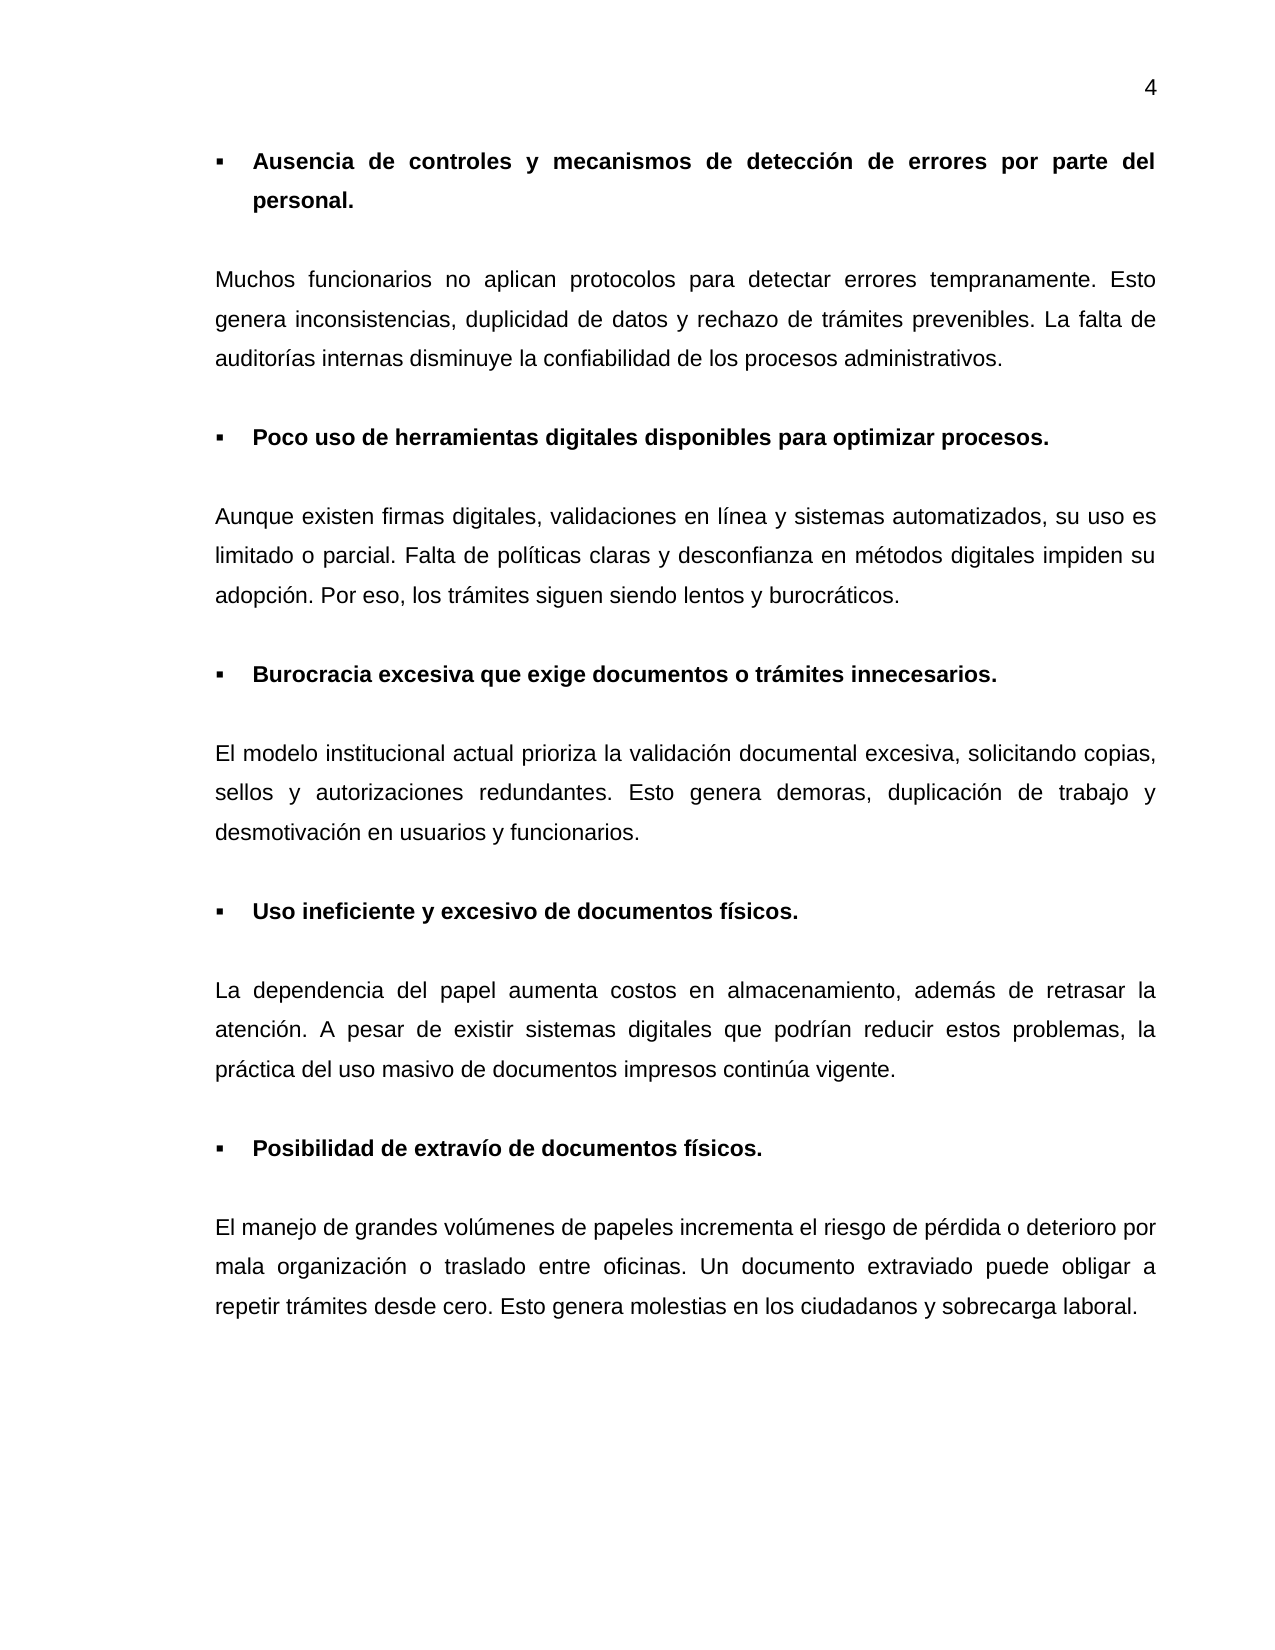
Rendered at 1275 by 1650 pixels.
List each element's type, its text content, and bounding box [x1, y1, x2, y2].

list Burocracia excesiva que exige documentos o trámites innecesarios. [215, 661, 1157, 687]
text El manejo de grandes volúmenes de papeles incrementa el riesgo de pérdida o deterioro por mala organización o traslado entre oficinas. Un documento extraviado puede obligar a repetir trámites desde cero. Esto genera molestias en los ciudadanos y sobrecarga laboral. [215, 1214, 1157, 1319]
text Aunque existen firmas digitales, validaciones en línea y sistemas automatizados, su uso es limitado o parcial. Falta de políticas claras y desconfianza en métodos digitales impiden su adopción. Por eso, los trámites siguen siendo lentos y burocráticos. [215, 463, 1157, 608]
list Uso ineficiente y excesivo de documentos físicos. [215, 898, 1157, 924]
list Ausencia de controles y mecanismos de detección de errores por parte del personal. [215, 148, 1157, 213]
list Posibilidad de extravío de documentos físicos. [215, 1135, 1157, 1161]
text El modelo institucional actual prioriza la validación documental excesiva, solicitando copias, sellos y autorizaciones redundantes. Esto genera demoras, duplicación de trabajo y desmotivación en usuarios y funcionarios. [215, 740, 1157, 845]
text La dependencia del papel aumenta costos en almacenamiento, además de retrasar la atención. A pesar de existir sistemas digitales que podrían reducir estos problemas, la práctica del uso masivo de documentos impresos continúa vigente. [215, 977, 1157, 1082]
text Muchos funcionarios no aplican protocolos para detectar errores tempranamente. Esto genera inconsistencias, duplicidad de datos y rechazo de trámites prevenibles. La falta de auditorías internas disminuye la confiabilidad de los procesos administrativos. [215, 266, 1157, 371]
list Poco uso de herramientas digitales disponibles para optimizar procesos. [215, 424, 1157, 450]
